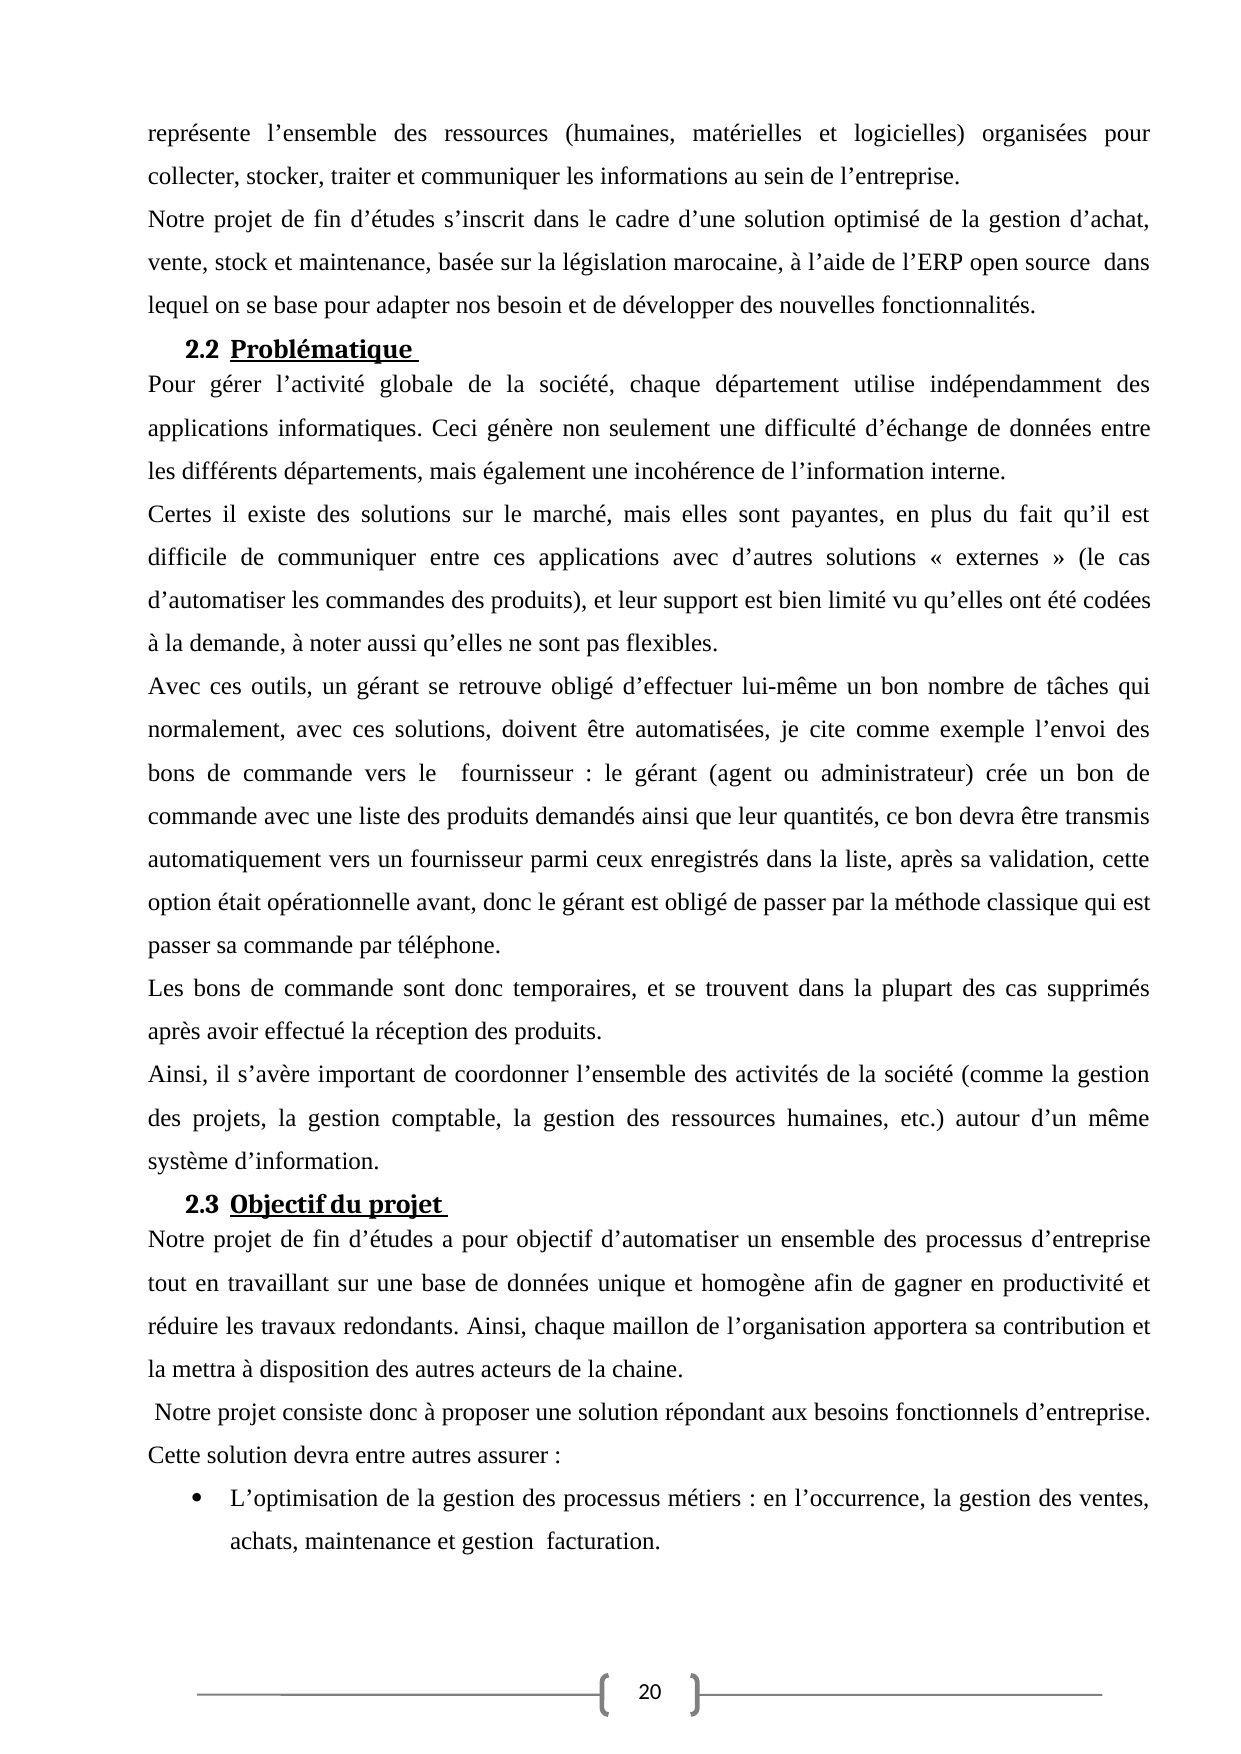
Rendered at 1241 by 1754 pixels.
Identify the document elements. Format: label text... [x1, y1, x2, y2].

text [148, 118, 1152, 190]
text Pour gérer l’activité globale de la société, chaque département utilise indépendamment des applications informatiques. Ceci génère non seulement une difficulté d’échange de données entre les différents départements, mais également une incohérence de l’information interne. [148, 369, 1152, 484]
list L’optimisation de la gestion des processus métiers : en l’occurrence, la gestion des ventes, achats, maintenance et gestion facturation. [192, 1483, 1152, 1555]
text Avec ces outils, un gérant se retrouve obligé d’effectuer lui-même un bon nombre de tâches qui normalement, avec ces solutions, doivent être automatisées, je cite comme exemple l’envoi des bons de commande vers le fournisseur : le gérant (agent ou administrateur) crée un bon de commande avec une liste des produits demandés ainsi que leur quantités, ce bon devra être transmis automatiquement vers un fournisseur parmi ceux enregistrés dans la liste, après sa validation, cette option était opérationnelle avant, donc le gérant est obligé de passer par la méthode classique qui est passer sa commande par téléphone. [148, 671, 1152, 959]
text Certes il existe des solutions sur le marché, mais elles sont payantes, en plus du fait qu’il est difficile de communiquer entre ces applications avec d’autres solutions « externes » (le cas d’automatiser les commandes des produits), et leur support est bien limité vu qu’elles ont été codées à la demande, à noter aussi qu’elles ne sont pas flexibles. [148, 499, 1152, 657]
text Notre projet de fin d’études a pour objectif d’automatiser un ensemble des processus d’entreprise tout en travaillant sur une base de données unique et homogène afin de gagner en productivité et réduire les travaux redondants. Ainsi, chaque maillon de l’organisation apportera sa contribution et la mettra à disposition des autres acteurs de la chaine. [148, 1224, 1152, 1383]
list Objectif du projet [185, 1189, 1152, 1220]
text Notre projet de fin d’études s’inscrit dans le cadre d’une solution optimisé de la gestion d’achat, vente, stock et maintenance, basée sur la législation marocaine, à l’aide de l’ERP open source dans lequel on se base pour adapter nos besoin et de développer des nouvelles fonctionnalités. [148, 204, 1152, 319]
text Ainsi, il s’avère important de coordonner l’ensemble des activités de la société (comme la gestion des projets, la gestion comptable, la gestion des ressources humaines, etc.) autour d’un même système d’information. [148, 1059, 1152, 1174]
text Notre projet consiste donc à proposer une solution répondant aux besoins fonctionnels d’entreprise. Cette solution devra entre autres assurer : [148, 1397, 1152, 1469]
text Les bons de commande sont donc temporaires, et se trouvent dans la plupart des cas supprimés après avoir effectué la réception des produits. [148, 973, 1152, 1045]
list Problématique [185, 334, 1152, 365]
